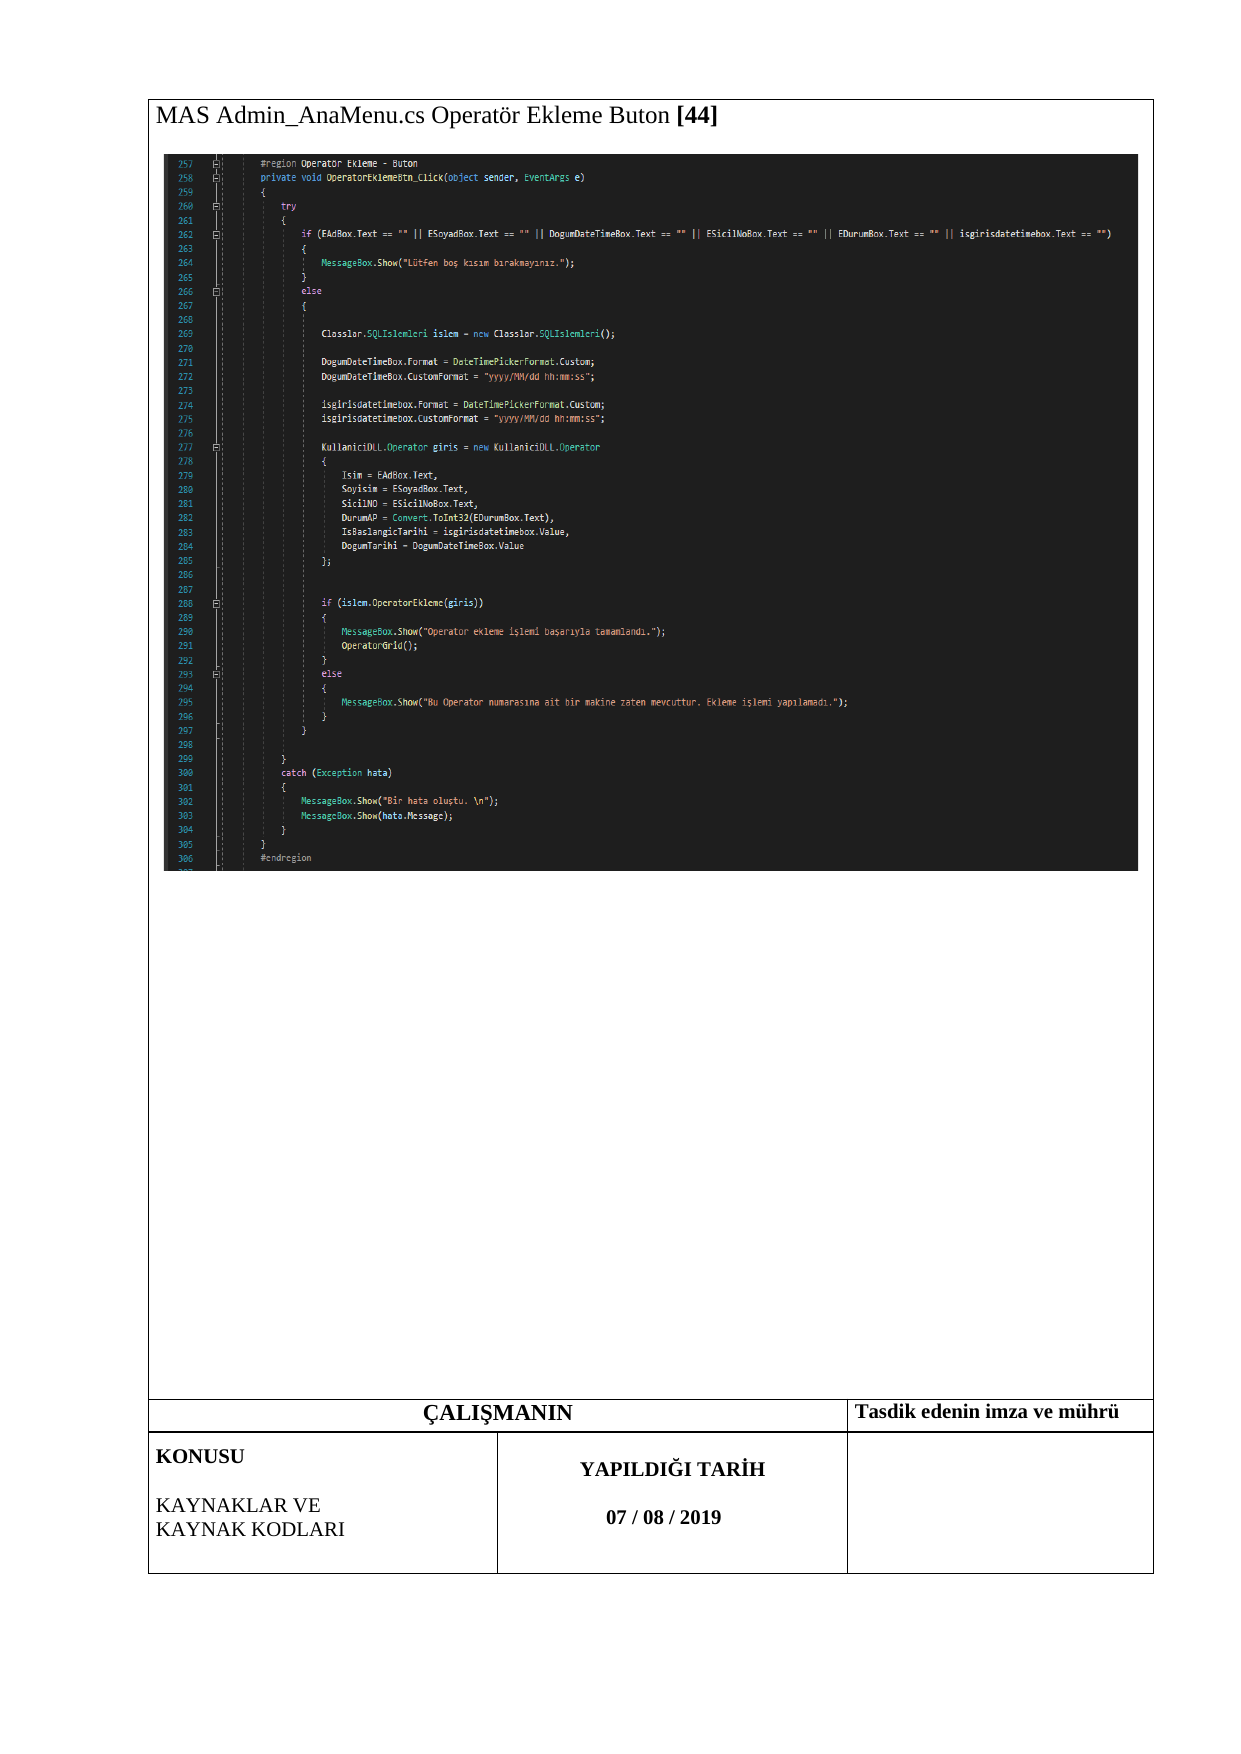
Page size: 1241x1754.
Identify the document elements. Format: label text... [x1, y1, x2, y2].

table_cell KONUSU KAYNAKLAR VE KAYNAK KODLARI [149, 1433, 497, 1573]
table_cell ÇALIŞMANIN [149, 1400, 847, 1431]
table_cell YAPILDIĞI TARİH 07 / 08 / 2019 [498, 1433, 847, 1573]
picture [163, 154, 1139, 871]
table_cell Tasdik edenin imza ve mührü [848, 1400, 1153, 1431]
table_cell MAS Admin_AnaMenu.cs Operatör Ekleme Buton [44] [149, 100, 1153, 1398]
table_cell [848, 1433, 1153, 1573]
